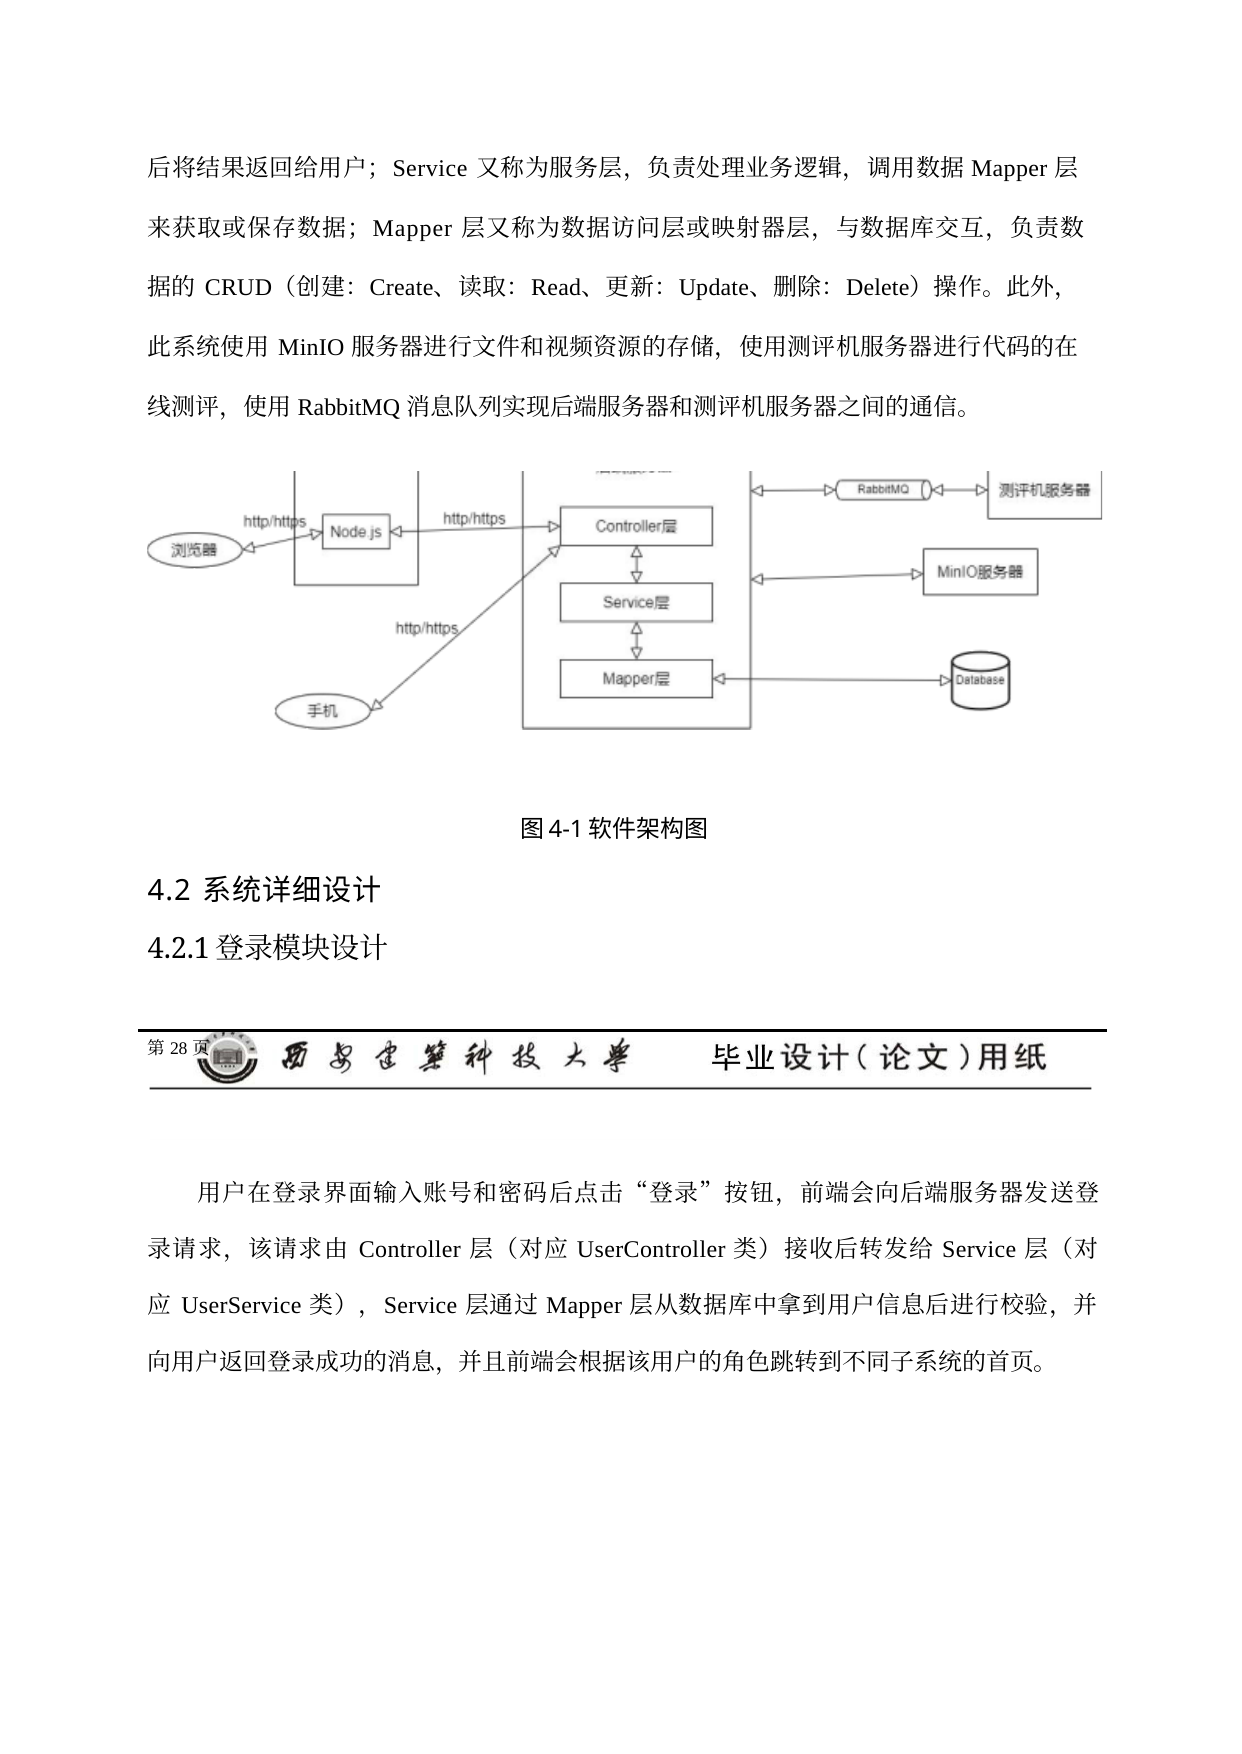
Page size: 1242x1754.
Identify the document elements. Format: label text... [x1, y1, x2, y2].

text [147, 149, 1107, 422]
text 第 28 页 [147, 1035, 1130, 1060]
text 4.2 系统详细设计 4.2.1 登录模块设计 [147, 867, 404, 967]
text 图 4-1 软件架构图 [520, 809, 1130, 844]
text 用户在登录界面输入账号和密码后点击“登录”按钮，前端会向后端服务器发送登 录请求，该请求由 Controller 层（对应 UserController 类）接收后转发给 Service 层（对 应 UserService 类），Service 层通过 Mapper 层从数据库中拿到用户信息后进行校验，并 向用户返回登录成功的消息，并且前端会根据该用户的角色跳转到不同子系统的首页。 [147, 1174, 1099, 1377]
